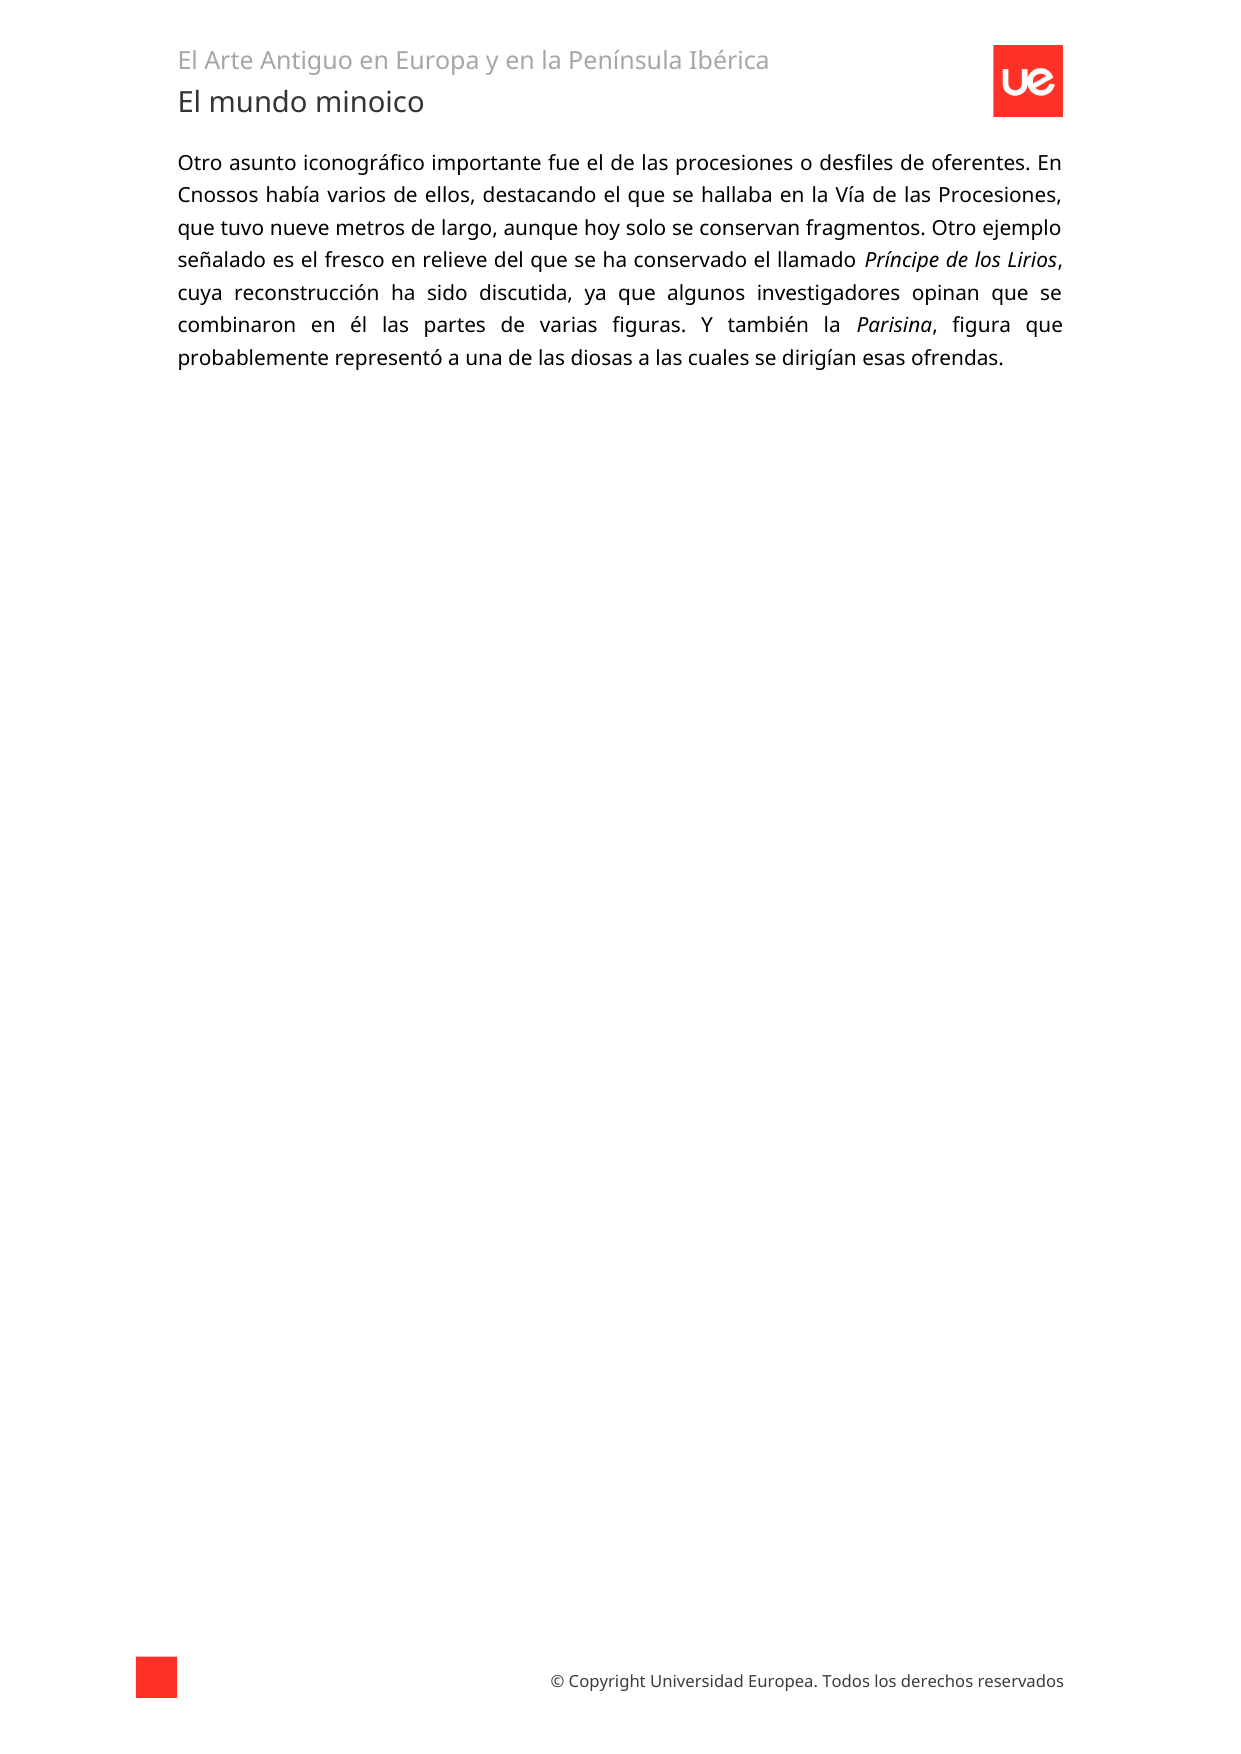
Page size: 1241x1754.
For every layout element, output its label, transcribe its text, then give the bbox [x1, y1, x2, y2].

text Otro asunto iconográfico importante fue el de las procesiones o desfiles de oferentes. En Cnossos había varios de ellos, destacando el que se hallaba en la Vía de las Procesiones, que tuvo nueve metros de largo, aunque hoy solo se conservan fragmentos. Otro ejemplo señalado es el fresco en relieve del que se ha conservado el llamado Príncipe de los Lirios, cuya reconstrucción ha sido discutida, ya que algunos investigadores opinan que se combinaron en él las partes de varias figuras. Y también la Parisina, figura que probablemente representó a una de las diosas a las cuales se dirigían esas ofrendas. [177, 148, 1063, 372]
picture [993, 45, 1063, 117]
